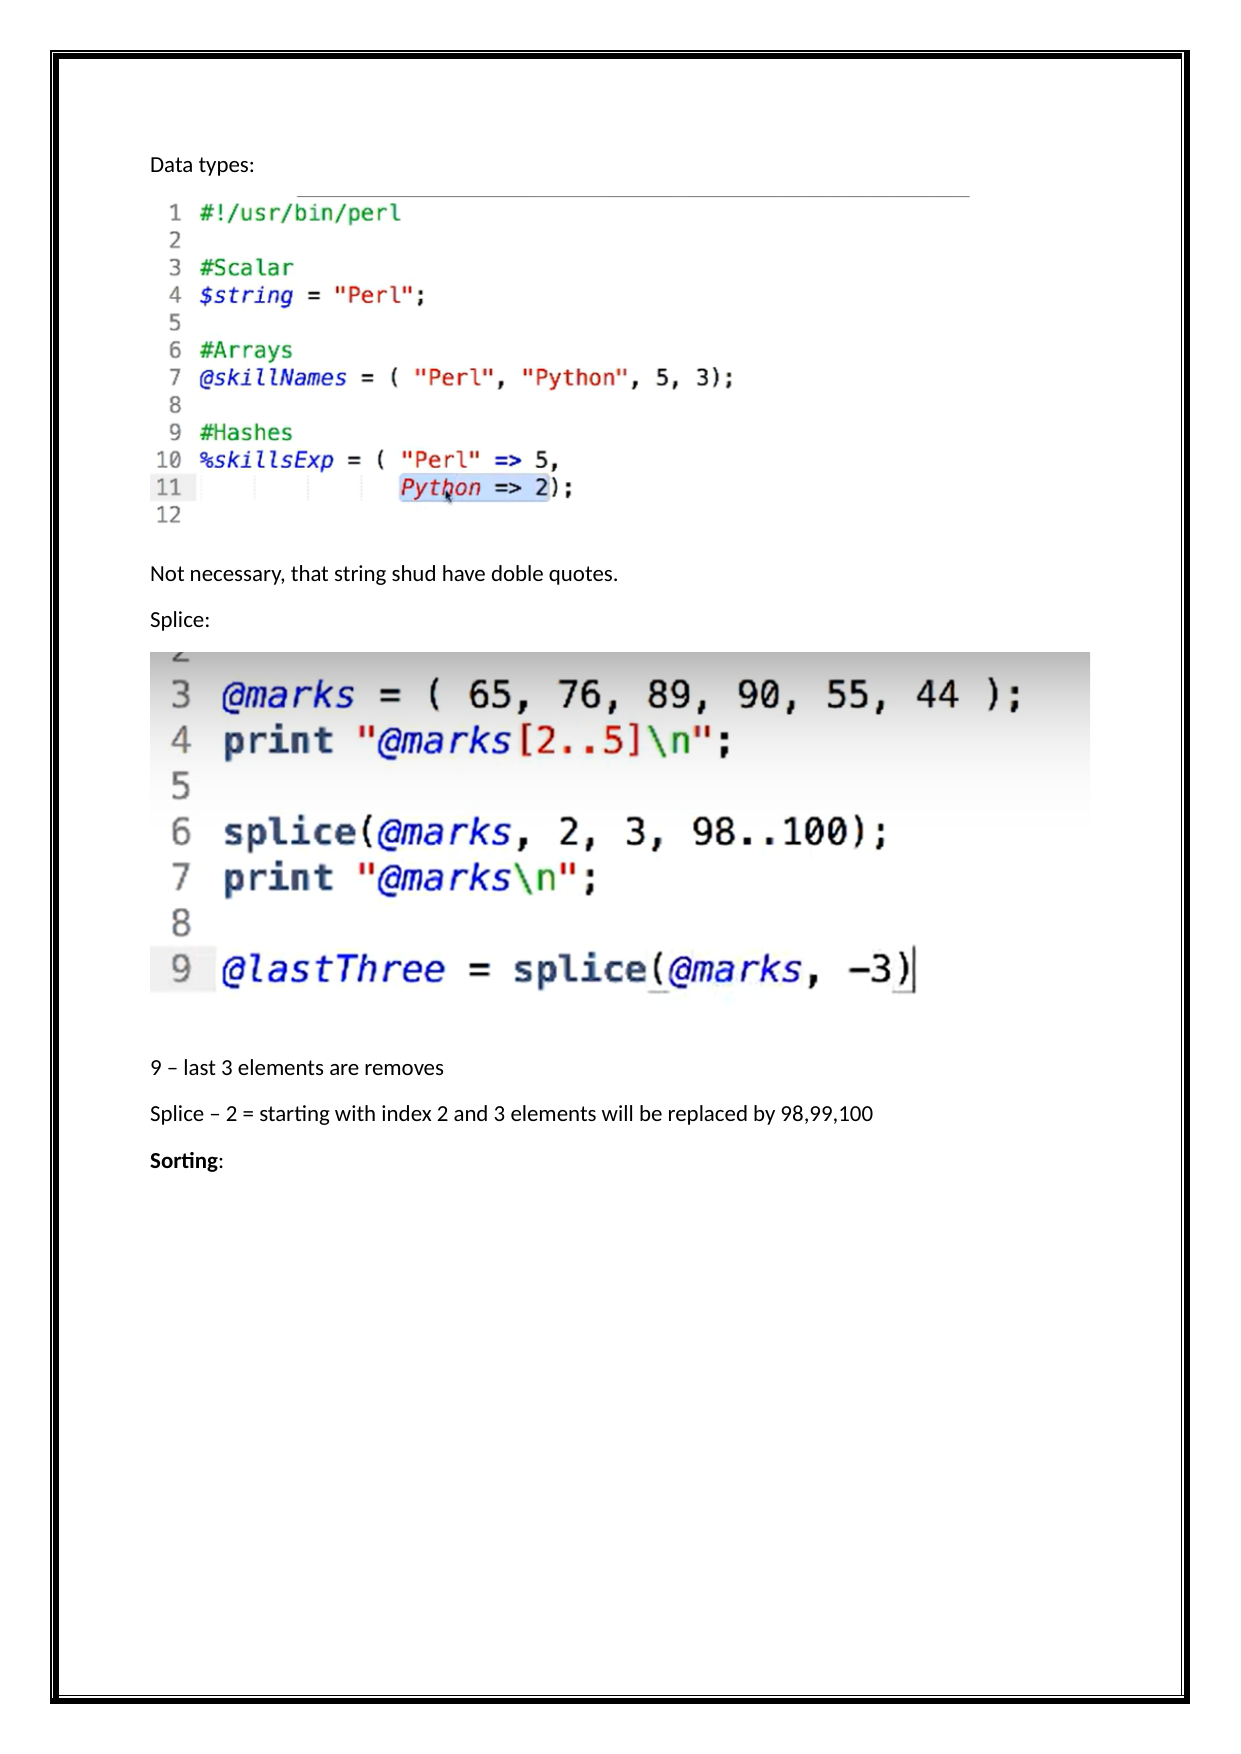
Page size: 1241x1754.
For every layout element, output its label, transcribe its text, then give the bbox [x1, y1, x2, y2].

text Data types: [150, 150, 1090, 178]
text Not necessary, that string shud have doble quotes. [150, 559, 1090, 587]
text Splice: [150, 606, 1090, 633]
text Splice – 2 = starting with index 2 and 3 elements will be replaced by 98,99,100 [150, 1099, 1090, 1127]
picture [150, 652, 1091, 1034]
text Sorting: [150, 1146, 1090, 1174]
picture [150, 196, 970, 540]
text 9 – last 3 elements are removes [150, 1053, 1090, 1081]
